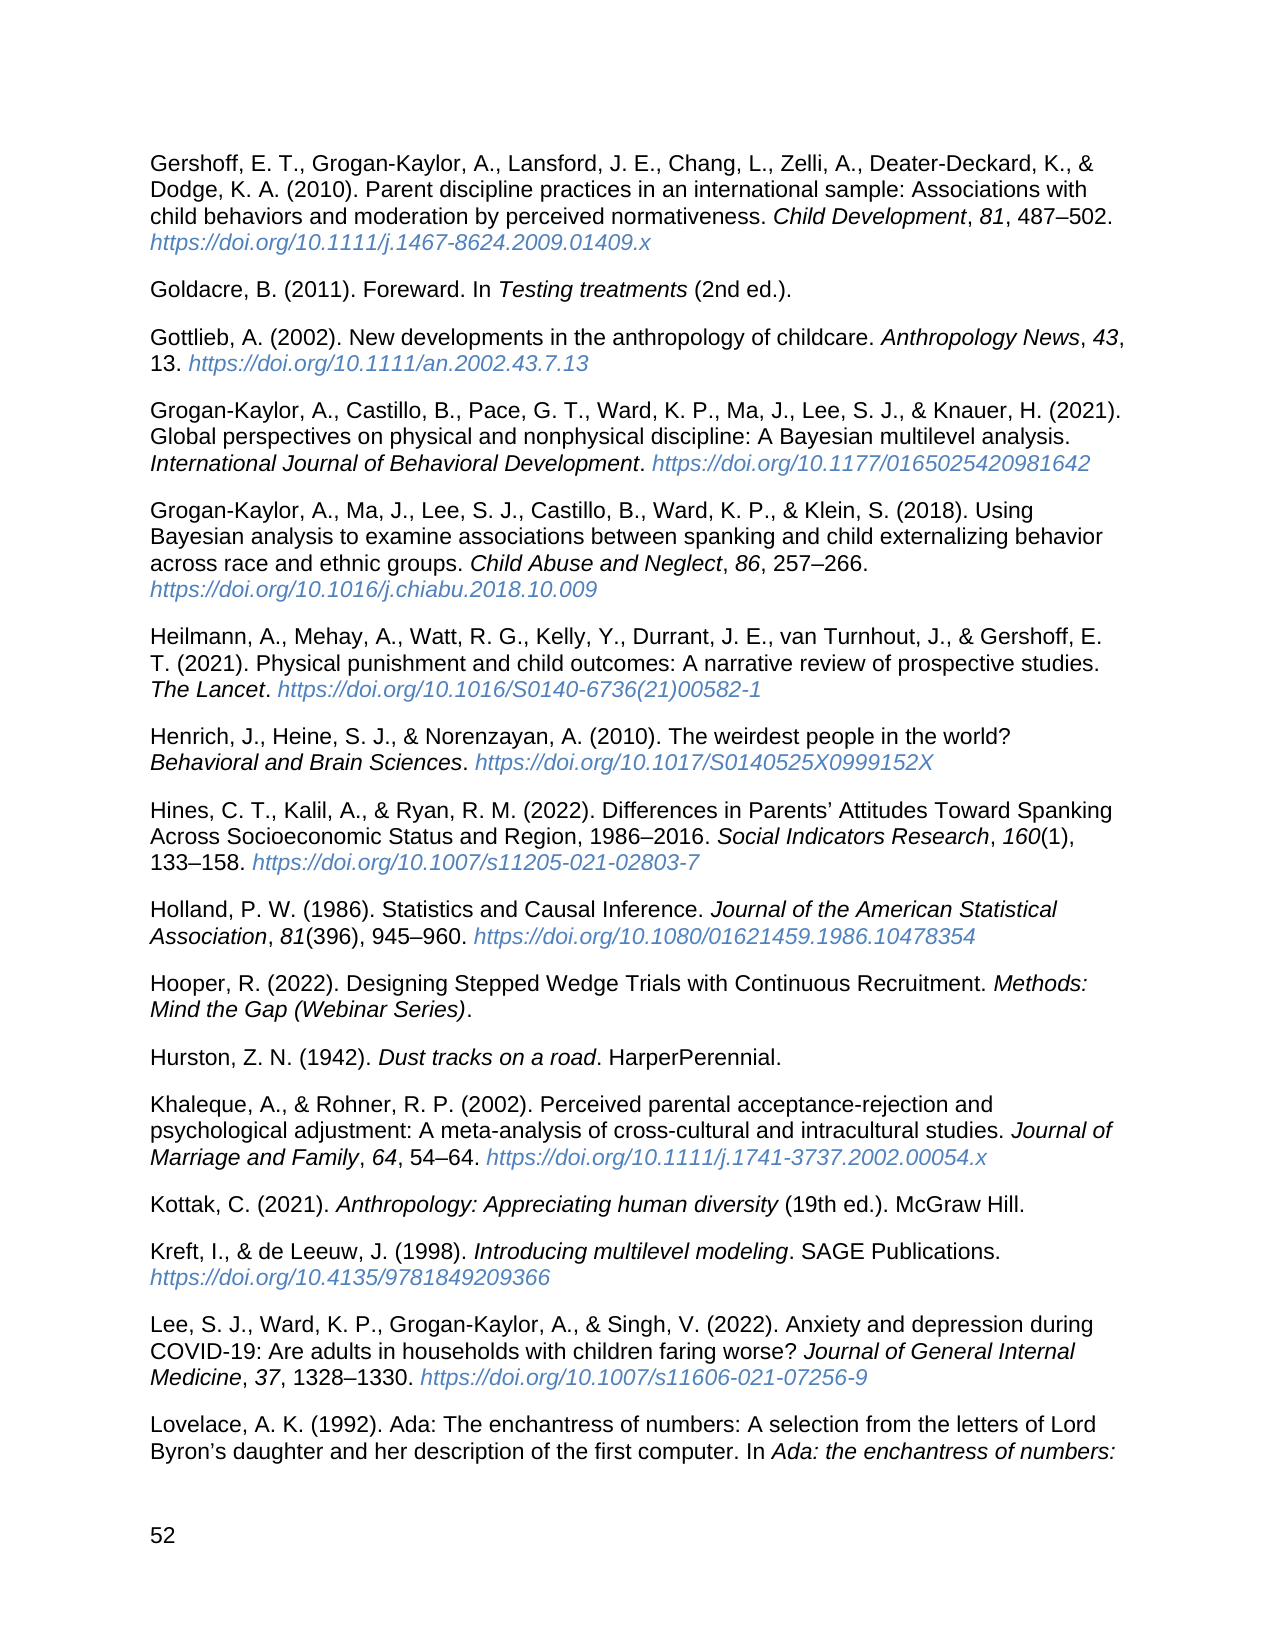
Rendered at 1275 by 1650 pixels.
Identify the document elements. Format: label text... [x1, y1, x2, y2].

text Heilmann, A., Mehay, A., Watt, R. G., Kelly, Y., Durrant, J. E., van Turnhout, J., & Gershoff, E. T. (2021). Physical punishment and child outcomes: A narrative review of prospective studies. The Lancet. https://doi.org/10.1016/S0140-6736(21)00582-1 [150, 623, 1125, 702]
text Grogan-Kaylor, A., Ma, J., Lee, S. J., Castillo, B., Ward, K. P., & Klein, S. (2018). Using Bayesian analysis to examine associations between spanking and child externalizing behavior across race and ethnic groups. Child Abuse and Neglect, 86, 257–266. https://doi.org/10.1016/j.chiabu.2018.10.009 [150, 497, 1125, 602]
text Hooper, R. (2022). Designing Stepped Wedge Trials with Continuous Recruitment. Methods: Mind the Gap (Webinar Series). [150, 970, 1125, 1023]
text Lee, S. J., Ward, K. P., Grogan-Kaylor, A., & Singh, V. (2022). Anxiety and depression during COVID-19: Are adults in households with children faring worse? Journal of General Internal Medicine, 37, 1328–1330. https://doi.org/10.1007/s11606-021-07256-9 [150, 1311, 1125, 1390]
text Goldacre, B. (2011). Foreward. In Testing treatments (2nd ed.). [150, 276, 1125, 303]
text Hines, C. T., Kalil, A., & Ryan, R. M. (2022). Differences in Parents’ Attitudes Toward Spanking Across Socioeconomic Status and Region, 1986–2016. Social Indicators Research, 160(1), 133–158. https://doi.org/10.1007/s11205-021-02803-7 [150, 797, 1125, 876]
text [150, 1411, 1125, 1464]
text Grogan-Kaylor, A., Castillo, B., Pace, G. T., Ward, K. P., Ma, J., Lee, S. J., & Knauer, H. (2021). Global perspectives on physical and nonphysical discipline: A Bayesian multilevel analysis. International Journal of Behavioral Development. https://doi.org/10.1177/0165025420981642 [150, 397, 1125, 476]
text Kreft, I., & de Leeuw, J. (1998). Introducing multilevel modeling. SAGE Publications. https://doi.org/10.4135/9781849209366 [150, 1238, 1125, 1291]
text Kottak, C. (2021). Anthropology: Appreciating human diversity (19th ed.). McGraw Hill. [150, 1191, 1125, 1217]
text Holland, P. W. (1986). Statistics and Causal Inference. Journal of the American Statistical Association, 81(396), 945–960. https://doi.org/10.1080/01621459.1986.10478354 [150, 896, 1125, 949]
text Henrich, J., Heine, S. J., & Norenzayan, A. (2010). The weirdest people in the world? Behavioral and Brain Sciences. https://doi.org/10.1017/S0140525X0999152X [150, 723, 1125, 776]
text Hurston, Z. N. (1942). Dust tracks on a road. HarperPerennial. [150, 1043, 1125, 1070]
text Gottlieb, A. (2002). New developments in the anthropology of childcare. Anthropology News, 43, 13. https://doi.org/10.1111/an.2002.43.7.13 [150, 323, 1125, 376]
text Khaleque, A., & Rohner, R. P. (2002). Perceived parental acceptance-rejection and psychological adjustment: A meta-analysis of cross-cultural and intracultural studies. Journal of Marriage and Family, 64, 54–64. https://doi.org/10.1111/j.1741-3737.2002.00054.x [150, 1091, 1125, 1170]
text Gershoff, E. T., Grogan-Kaylor, A., Lansford, J. E., Chang, L., Zelli, A., Deater-Deckard, K., & Dodge, K. A. (2010). Parent discipline practices in an international sample: Associations with child behaviors and moderation by perceived normativeness. Child Development, 81, 487–502. https://doi.org/10.1111/j.1467-8624.2009.01409.x [150, 150, 1125, 255]
